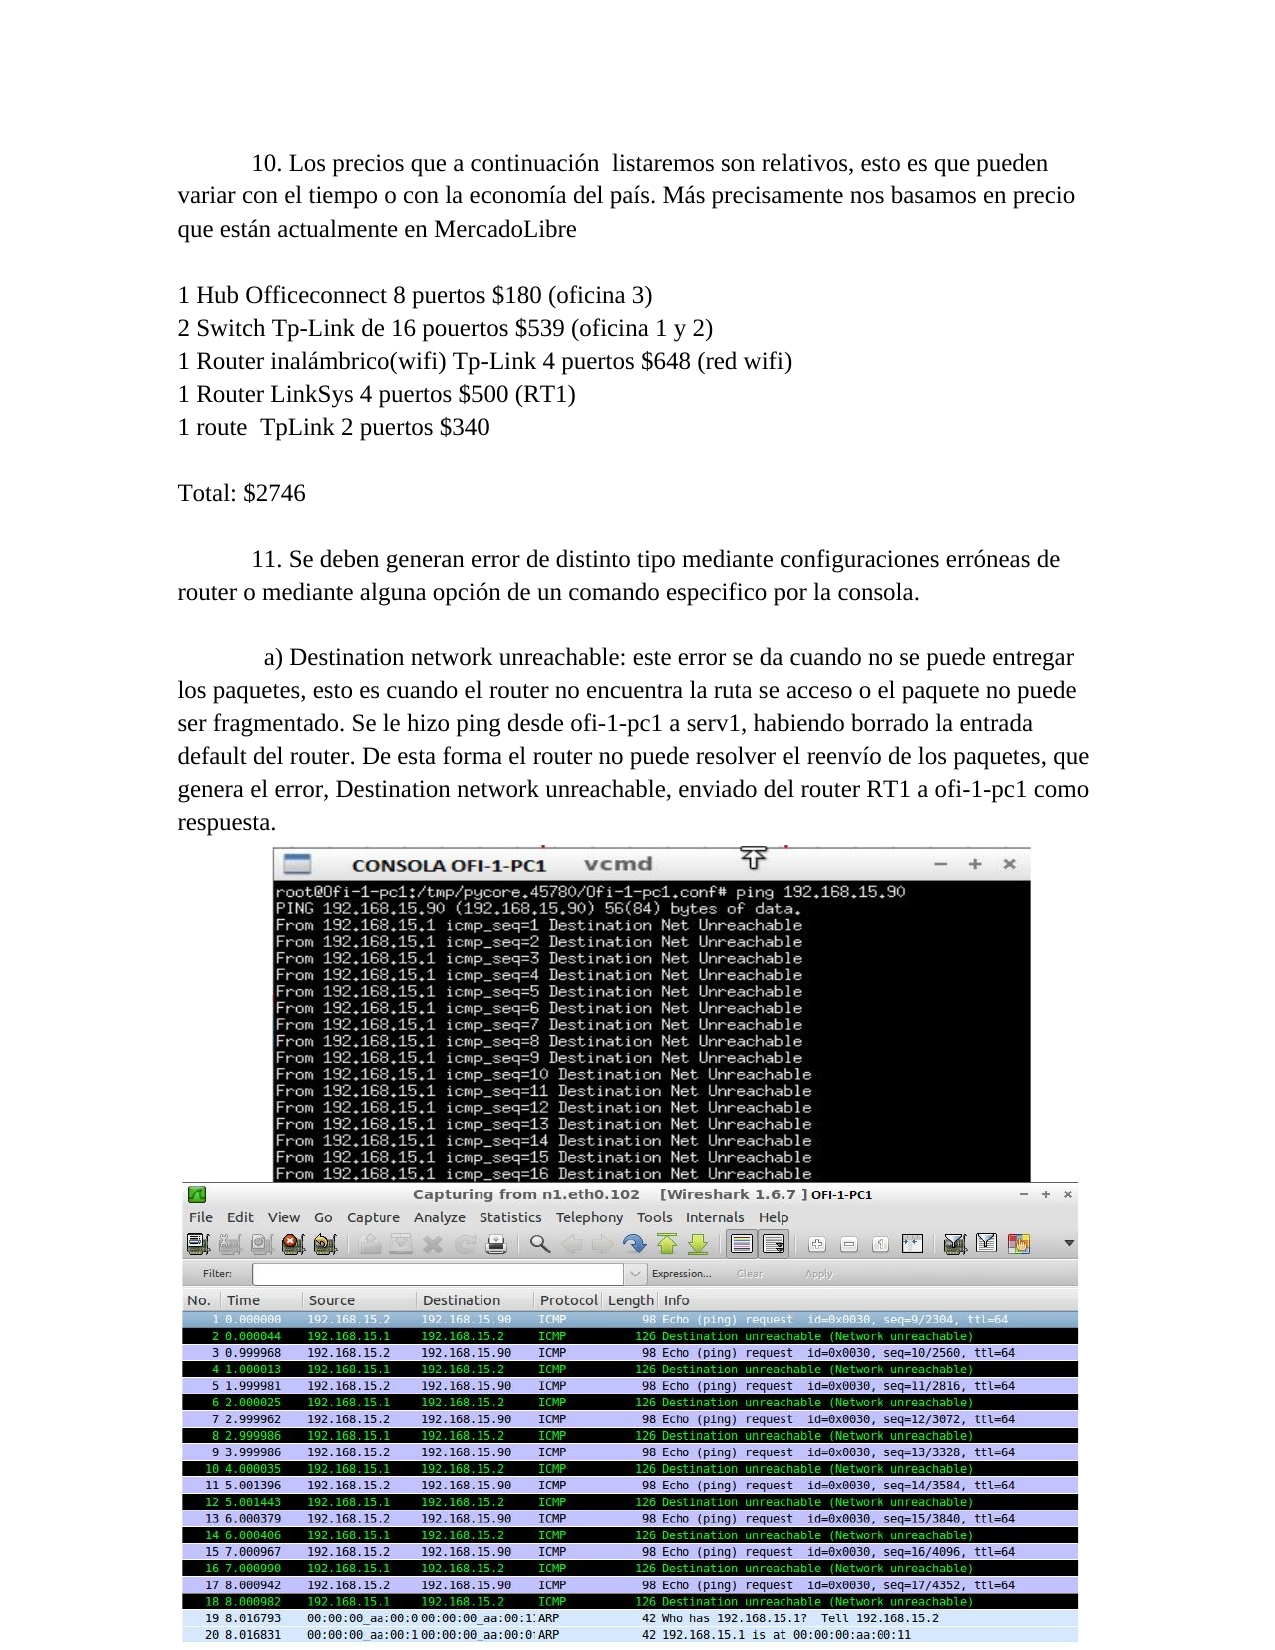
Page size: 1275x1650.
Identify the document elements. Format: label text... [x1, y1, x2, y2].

text 10. Los precios que a continuación listaremos son relativos, esto es que pueden variar con el tiempo o con la economía del país. Más precisamente nos basamos en precio que están actualmente en MercadoLibre [177, 1146, 1098, 1241]
text Por otro lado vemos que en la captura del wireshark de la red switcheada(Offi 1), solo la pc1 recibe los paquetes que envía el RT1 al switch, notándose asi la diferencia entre un HUB y un switch. [177, 181, 1098, 275]
picture [192, 373, 1089, 924]
text 1 Router LinkSys 4 puertos $500 (RT1) [177, 1377, 1098, 1406]
text 1 route TpLink 2 puertos $340 [177, 1410, 1098, 1439]
text 1 Router inalámbrico(wifi) Tp-Link 4 puertos $648 (red wifi) [177, 1344, 1098, 1373]
text 2 Switch Tp-Link de 16 pouertos $539 (oficina 1 y 2) [177, 1311, 1098, 1340]
text 1 Hub Officeconnect 8 puertos $180 (oficina 3) [177, 1278, 1098, 1307]
